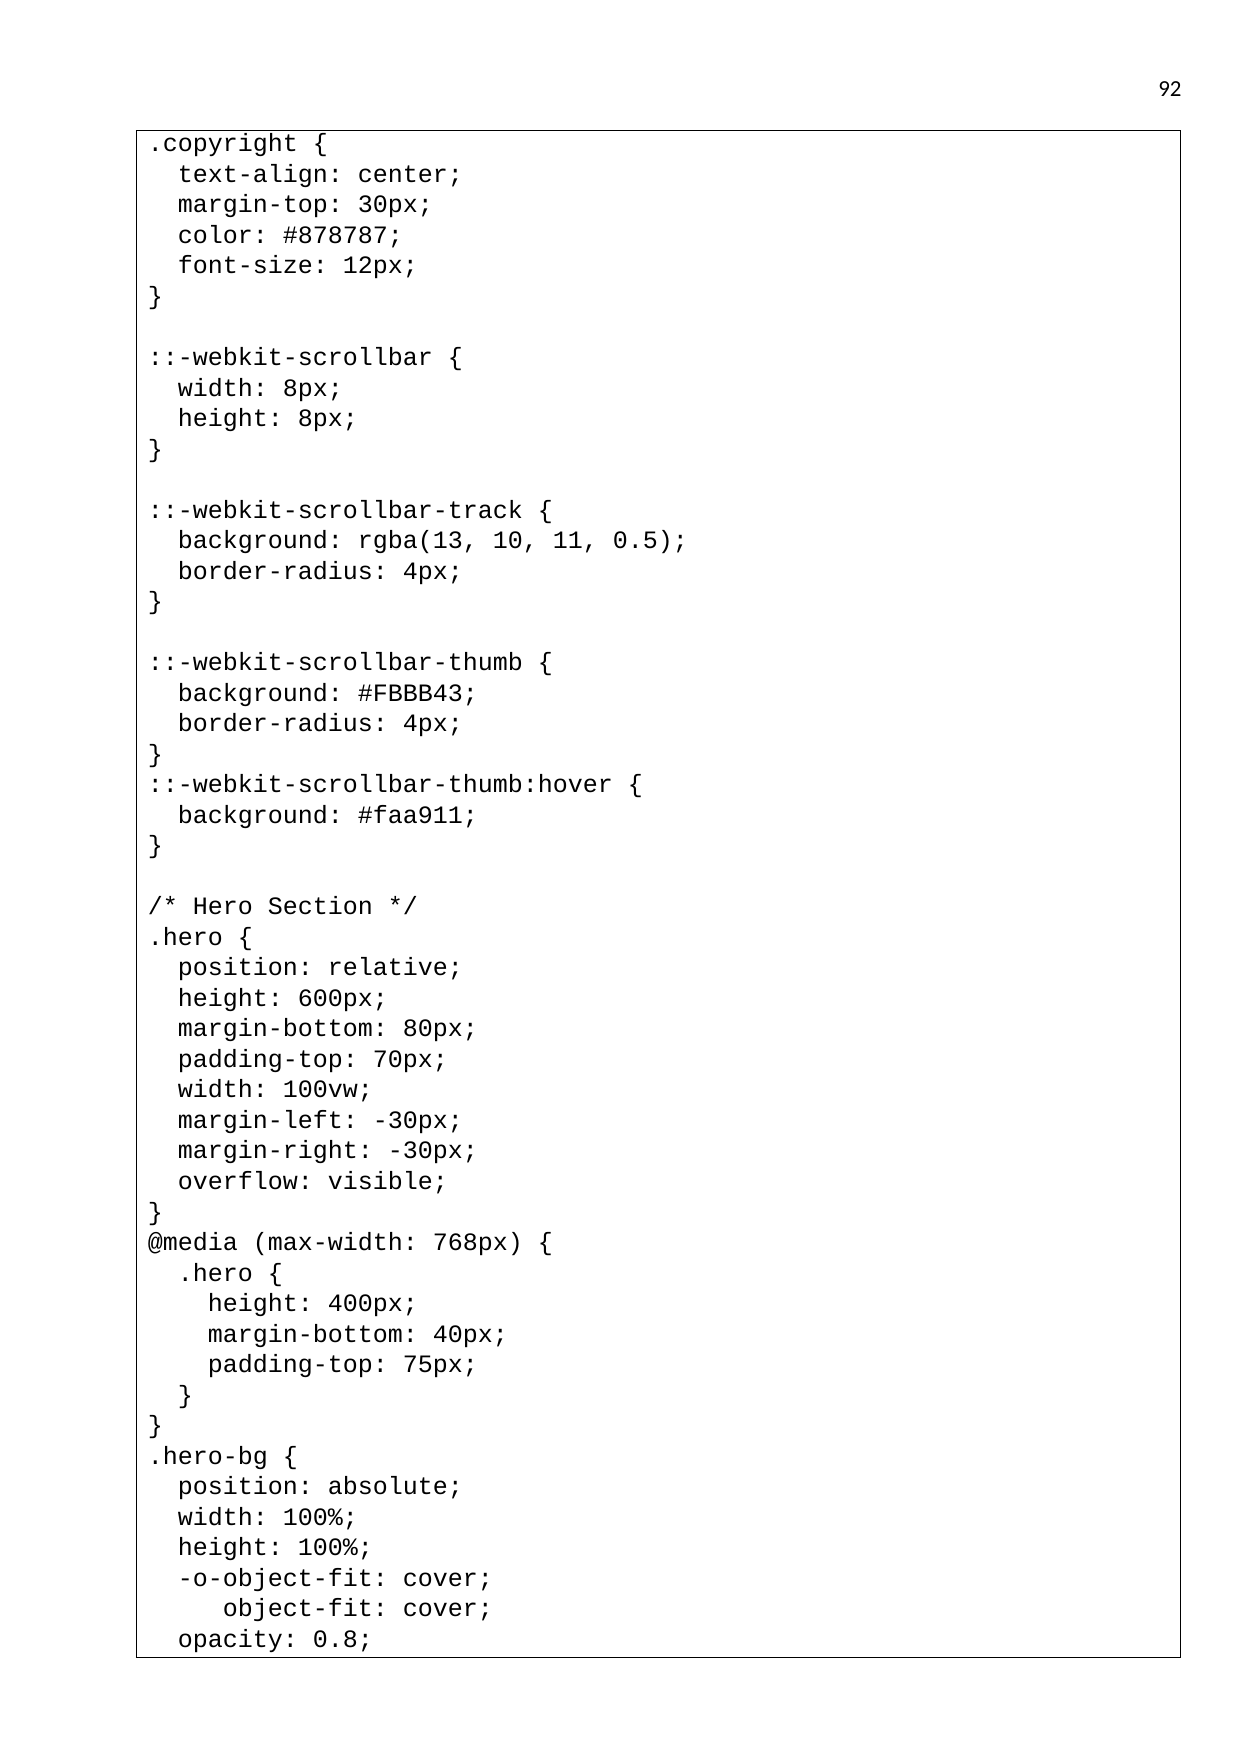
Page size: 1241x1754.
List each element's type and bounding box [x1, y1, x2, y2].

table_header [137, 131, 1180, 1657]
